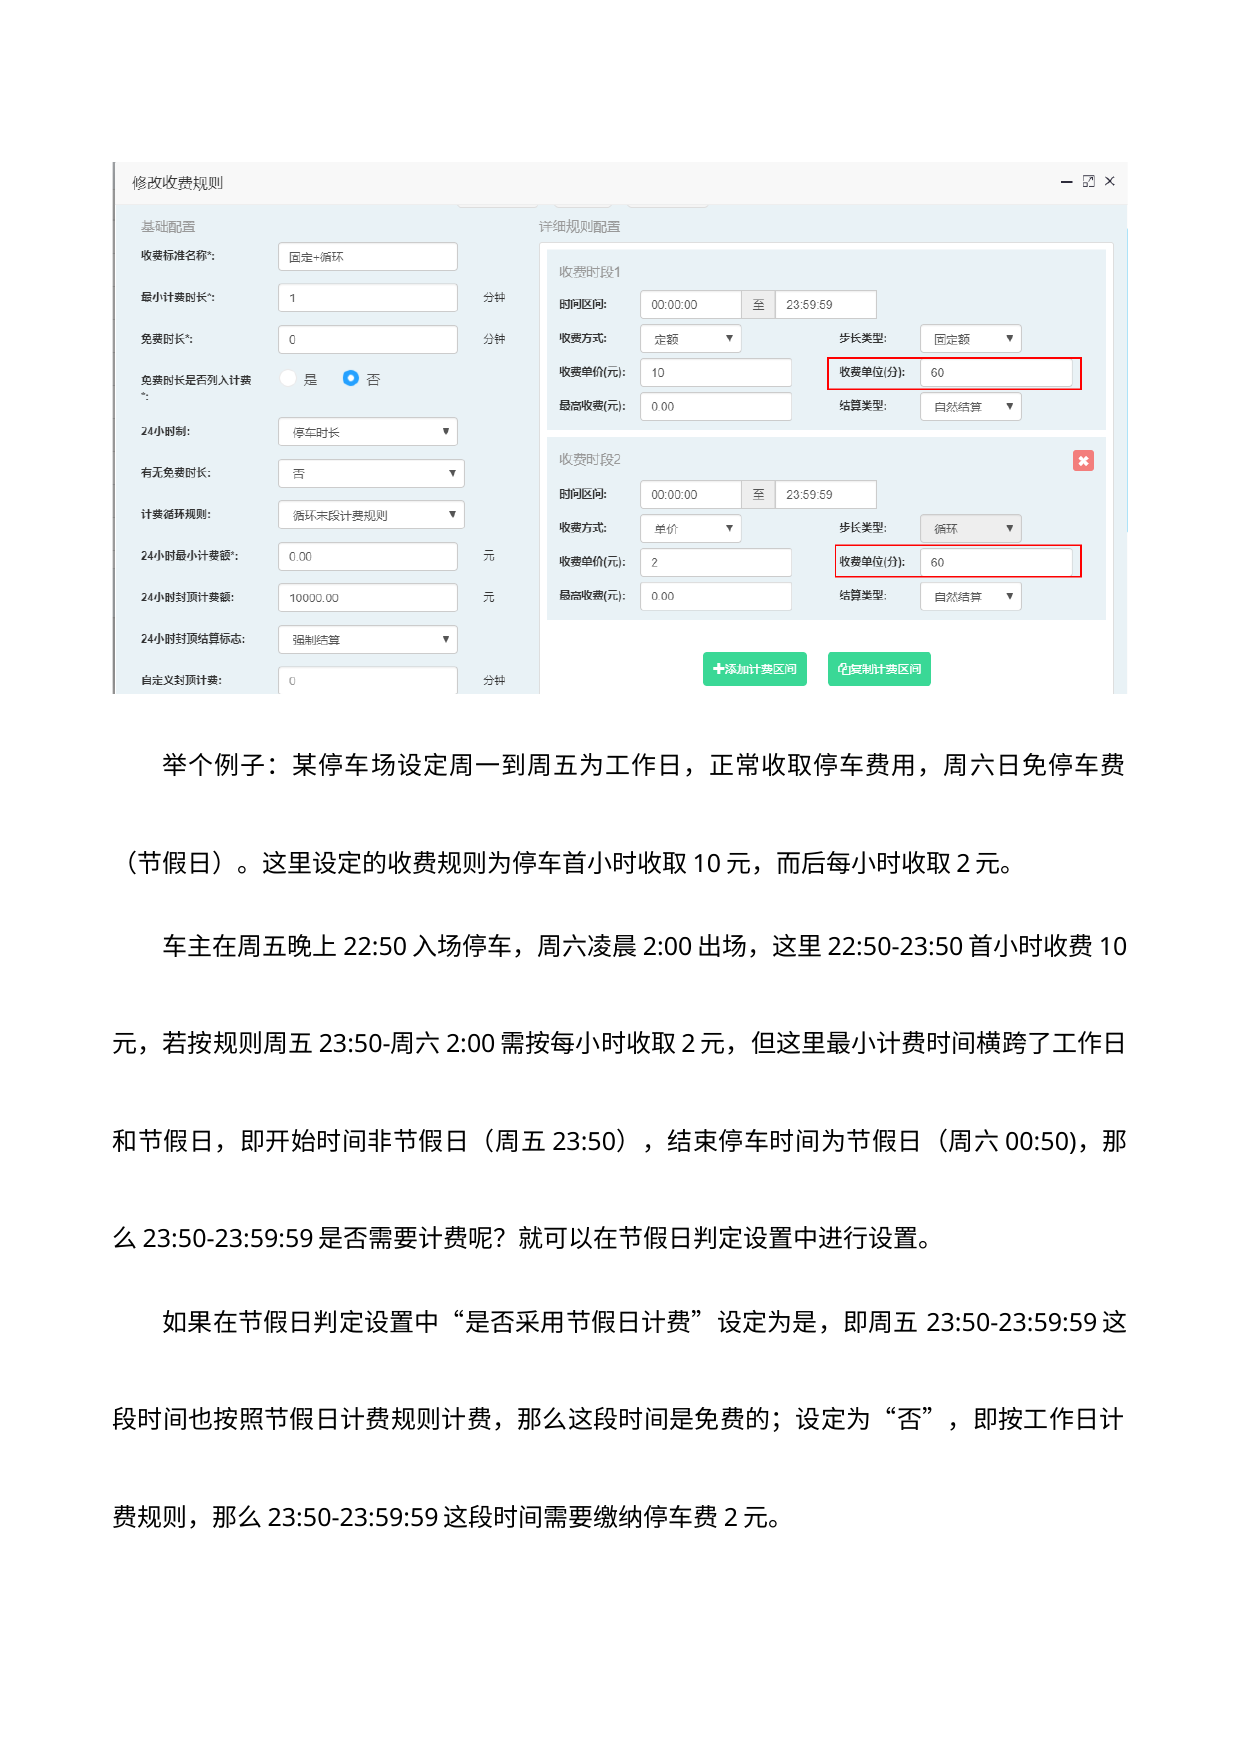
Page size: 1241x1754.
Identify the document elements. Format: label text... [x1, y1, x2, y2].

picture [112, 162, 1128, 694]
list 举个例子：某停车场设定周一到周五为工作日，正常收取停车费用，周六日免停车费（节假日）。这里设定的收费规则为停车首小时收取10元，而后每小时收取2元。 [112, 731, 1128, 894]
list 车主在周五晚上22:50入场停车，周六凌晨2:00出场，这里22:50-23:50首小时收费10元，若按规则周五23:50-周六2:00需按每小时收取2元，但这里最小计费时间横跨了工作日和节假日，即开始时间非节假日（周五23:50），结束停车时间为节假日（周六00:50)，那么23:50-23:59:59是否需要计费呢？就可以在节假日判定设置中进行设置。 [112, 912, 1128, 1269]
list 如果在节假日判定设置中“是否采用节假日计费”设定为是，即周五23:50-23:59:59这段时间也按照节假日计费规则计费，那么这段时间是免费的；设定为“否”，即按工作日计费规则，那么23:50-23:59:59这段时间需要缴纳停车费2元。 [112, 1288, 1128, 1548]
